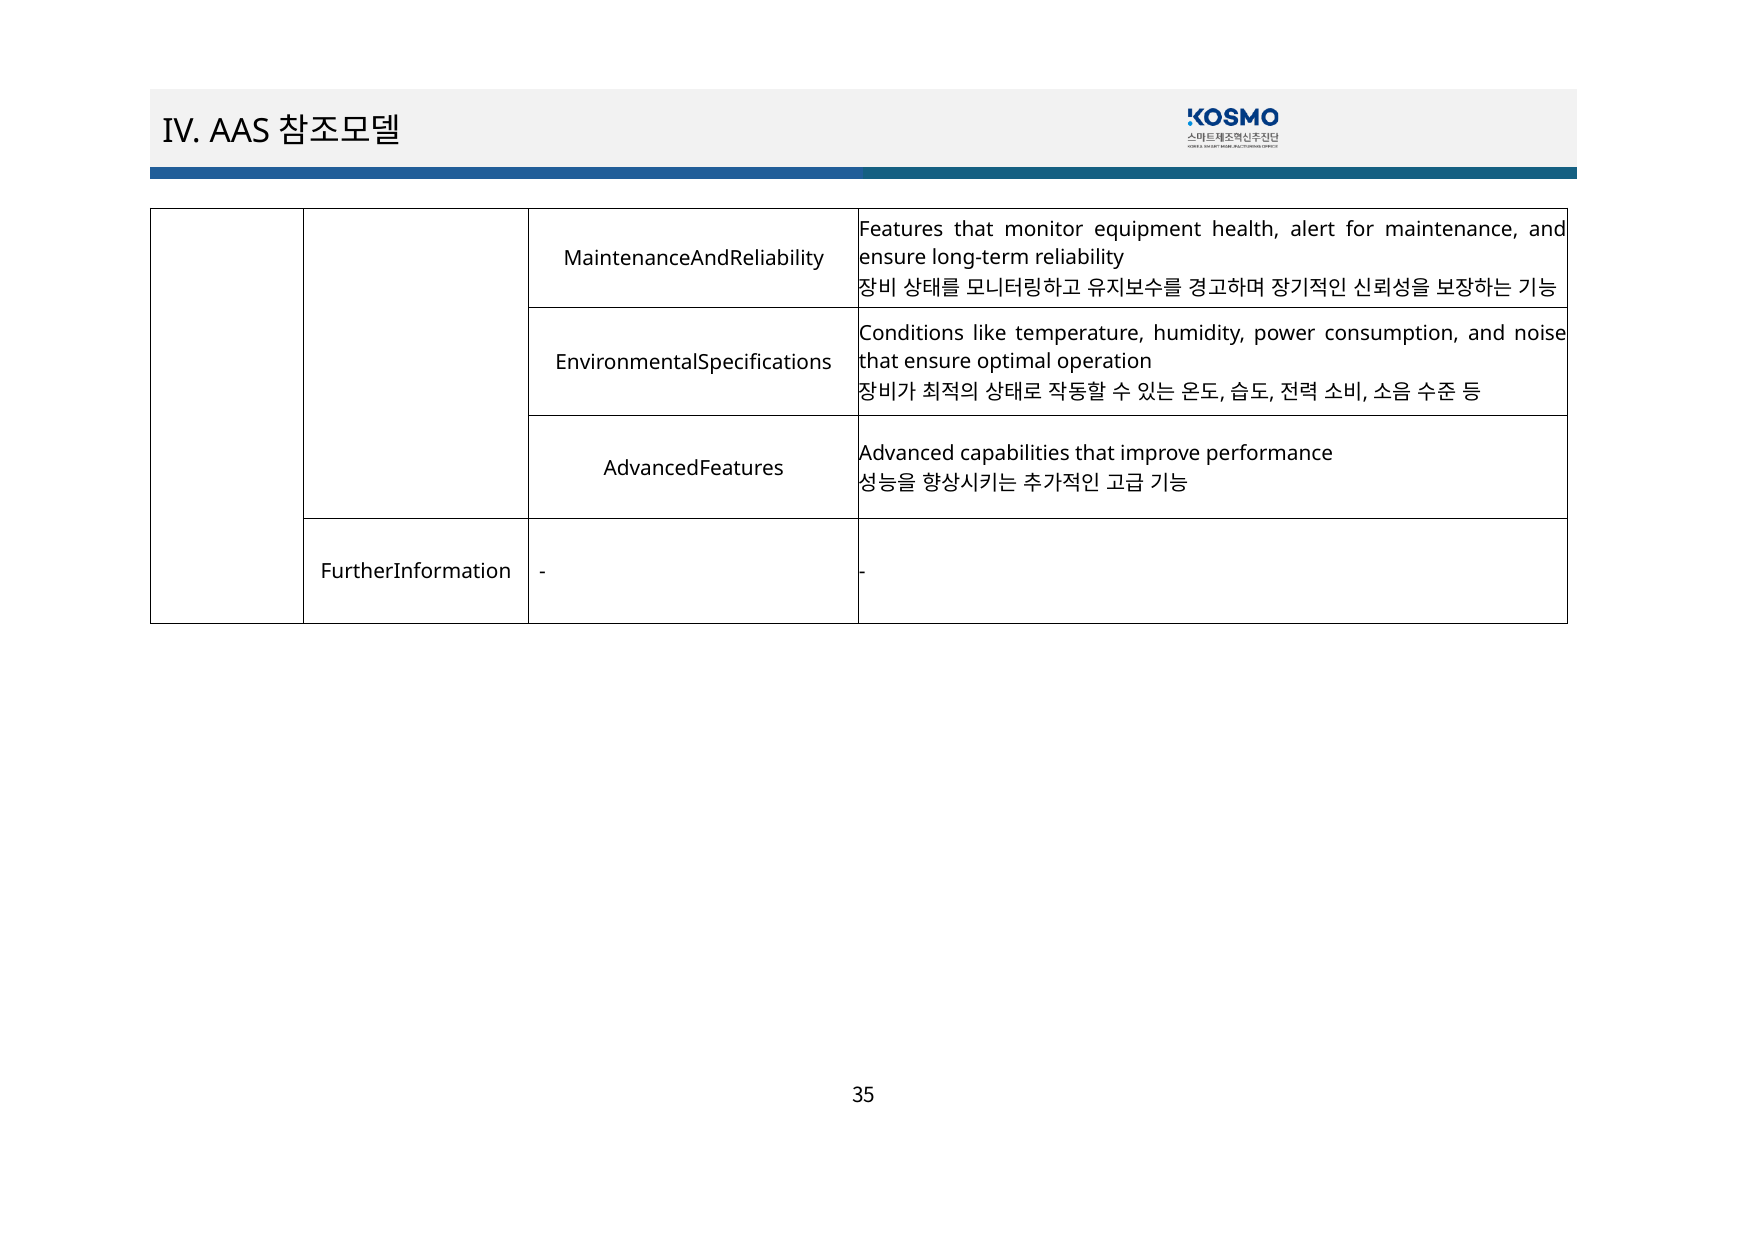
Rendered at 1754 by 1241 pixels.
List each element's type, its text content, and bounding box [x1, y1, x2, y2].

table_cell FurtherInformation [304, 519, 528, 623]
table_cell EnvironmentalSpecifications [529, 308, 858, 415]
table_cell Advanced capabilities that improve performance 성능을 향상시키는 추가적인 고급 기능 [859, 416, 1567, 518]
table_cell Conditions like temperature, humidity, power consumption, and noise that ensure optimal operation 장비가 최적의 상태로 작동할 수 있는 온도, 습도, 전력 소비, 소음 수준 등 [859, 308, 1567, 415]
picture [1187, 108, 1279, 148]
table_cell Features that monitor equipment health, alert for maintenance, and ensure long-term reliability 장비 상태를 모니터링하고 유지보수를 경고하며 장기적인 신뢰성을 보장하는 기능 [859, 209, 1567, 307]
table_cell AdvancedFeatures [529, 416, 858, 518]
table_cell - [859, 519, 1567, 623]
table_cell - [529, 519, 858, 623]
table_cell MaintenanceAndReliability [529, 209, 858, 307]
